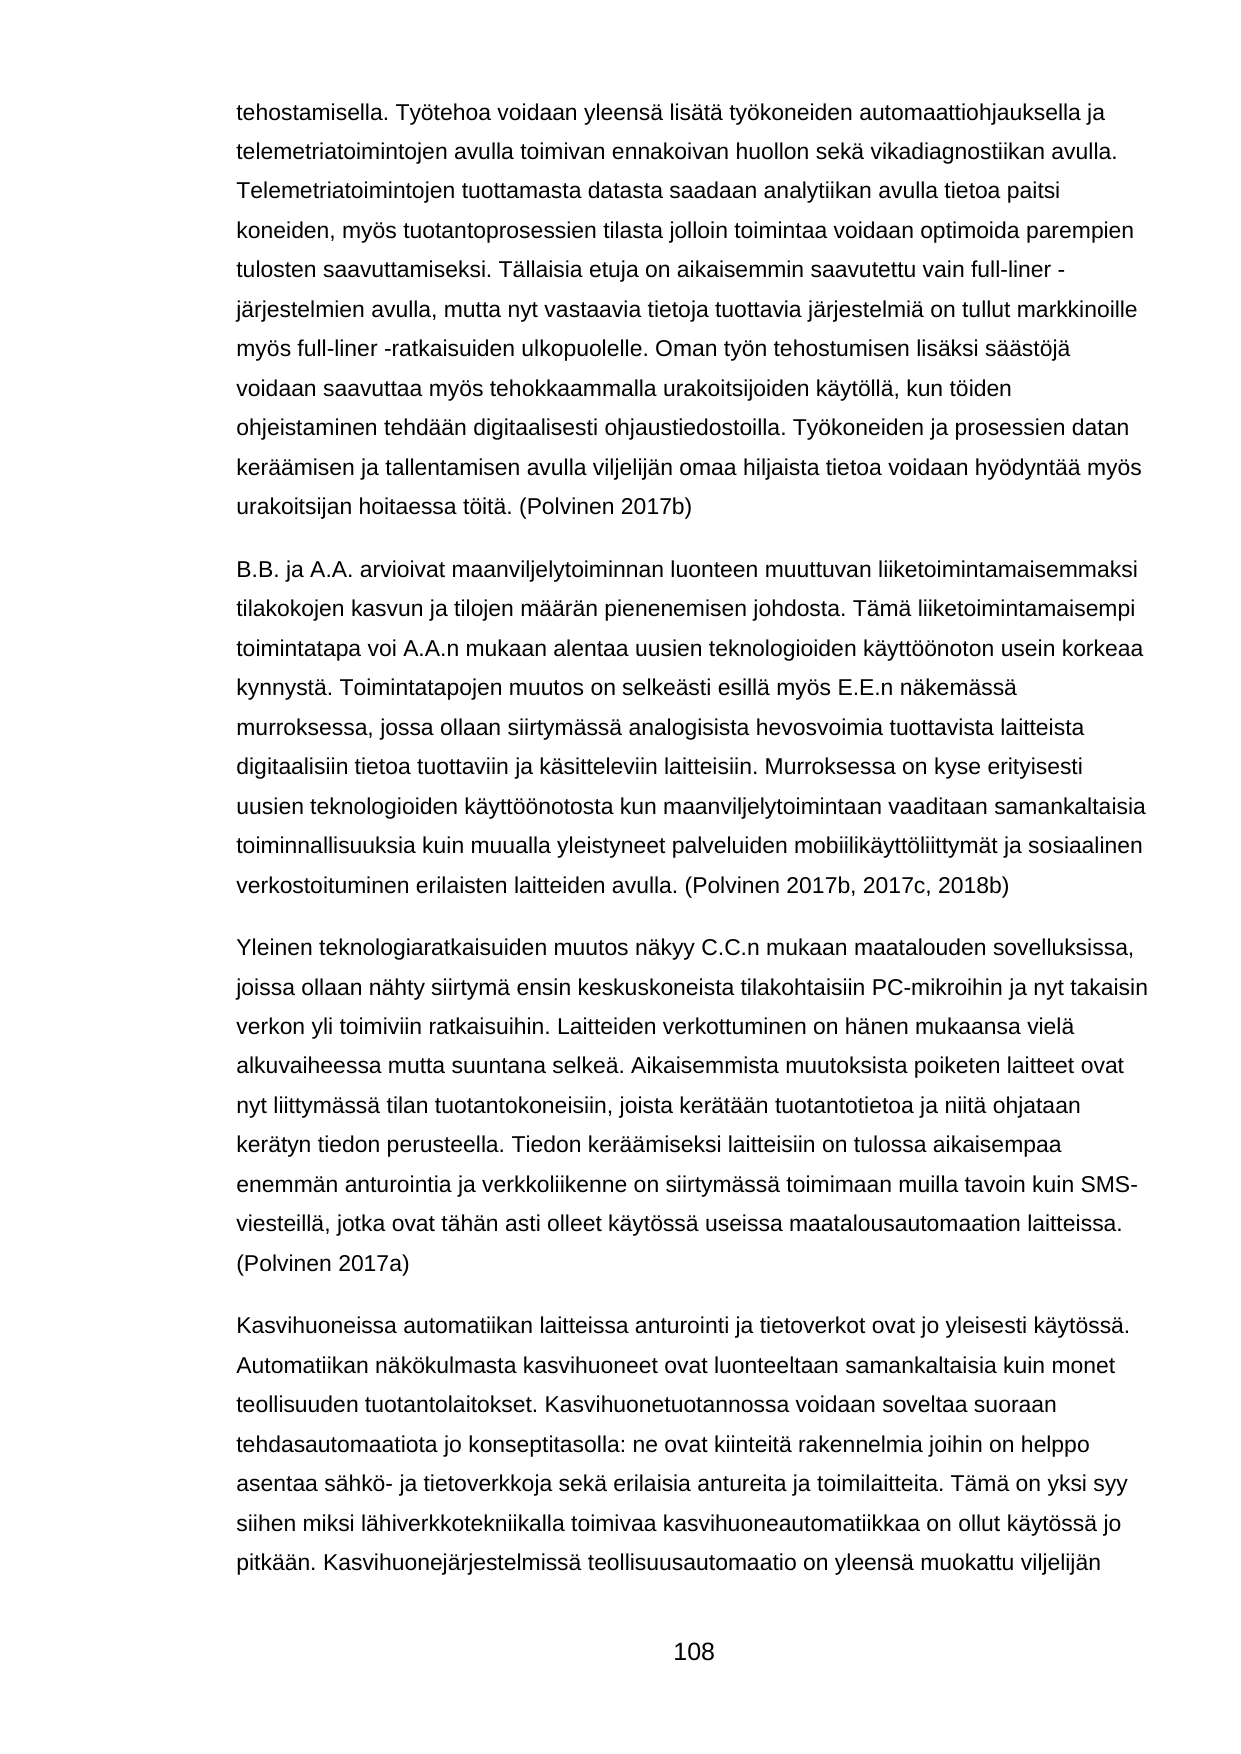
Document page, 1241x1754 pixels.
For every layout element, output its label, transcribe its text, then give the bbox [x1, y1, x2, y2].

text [236, 1312, 1152, 1575]
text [236, 98, 1152, 520]
text B.B. ja A.A. arvioivat maanviljelytoiminnan luonteen muuttuvan liiketoimintamaisemmaksi tilakokojen kasvun ja tilojen määrän pienenemisen johdosta. Tämä liiketoimintamaisempi toimintatapa voi A.A.n mukaan alentaa uusien teknologioiden käyttöönoton usein korkeaa kynnystä. Toimintatapojen muutos on selkeästi esillä myös E.E.n näkemässä murroksessa, jossa ollaan siirtymässä analogisista hevosvoimia tuottavista laitteista digitaalisiin tietoa tuottaviin ja käsitteleviin laitteisiin. Murroksessa on kyse erityisesti uusien teknologioiden käyttöönotosta kun maanviljelytoimintaan vaaditaan samankaltaisia toiminnallisuuksia kuin muualla yleistyneet palveluiden mobiilikäyttöliittymät ja sosiaalinen verkostoituminen erilaisten laitteiden avulla. (Polvinen 2017b, 2017c, 2018b) [236, 556, 1152, 898]
text Yleinen teknologiaratkaisuiden muutos näkyy C.C.n mukaan maatalouden sovelluksissa, joissa ollaan nähty siirtymä ensin keskuskoneista tilakohtaisiin PC-mikroihin ja nyt takaisin verkon yli toimiviin ratkaisuihin. Laitteiden verkottuminen on hänen mukaansa vielä alkuvaiheessa mutta suuntana selkeä. Aikaisemmista muutoksista poiketen laitteet ovat nyt liittymässä tilan tuotantokoneisiin, joista kerätään tuotantotietoa ja niitä ohjataan kerätyn tiedon perusteella. Tiedon keräämiseksi laitteisiin on tulossa aikaisempaa enemmän anturointia ja verkkoliikenne on siirtymässä toimimaan muilla tavoin kuin SMS-viesteillä, jotka ovat tähän asti olleet käytössä useissa maatalousautomaation laitteissa. (Polvinen 2017a) [236, 934, 1152, 1276]
